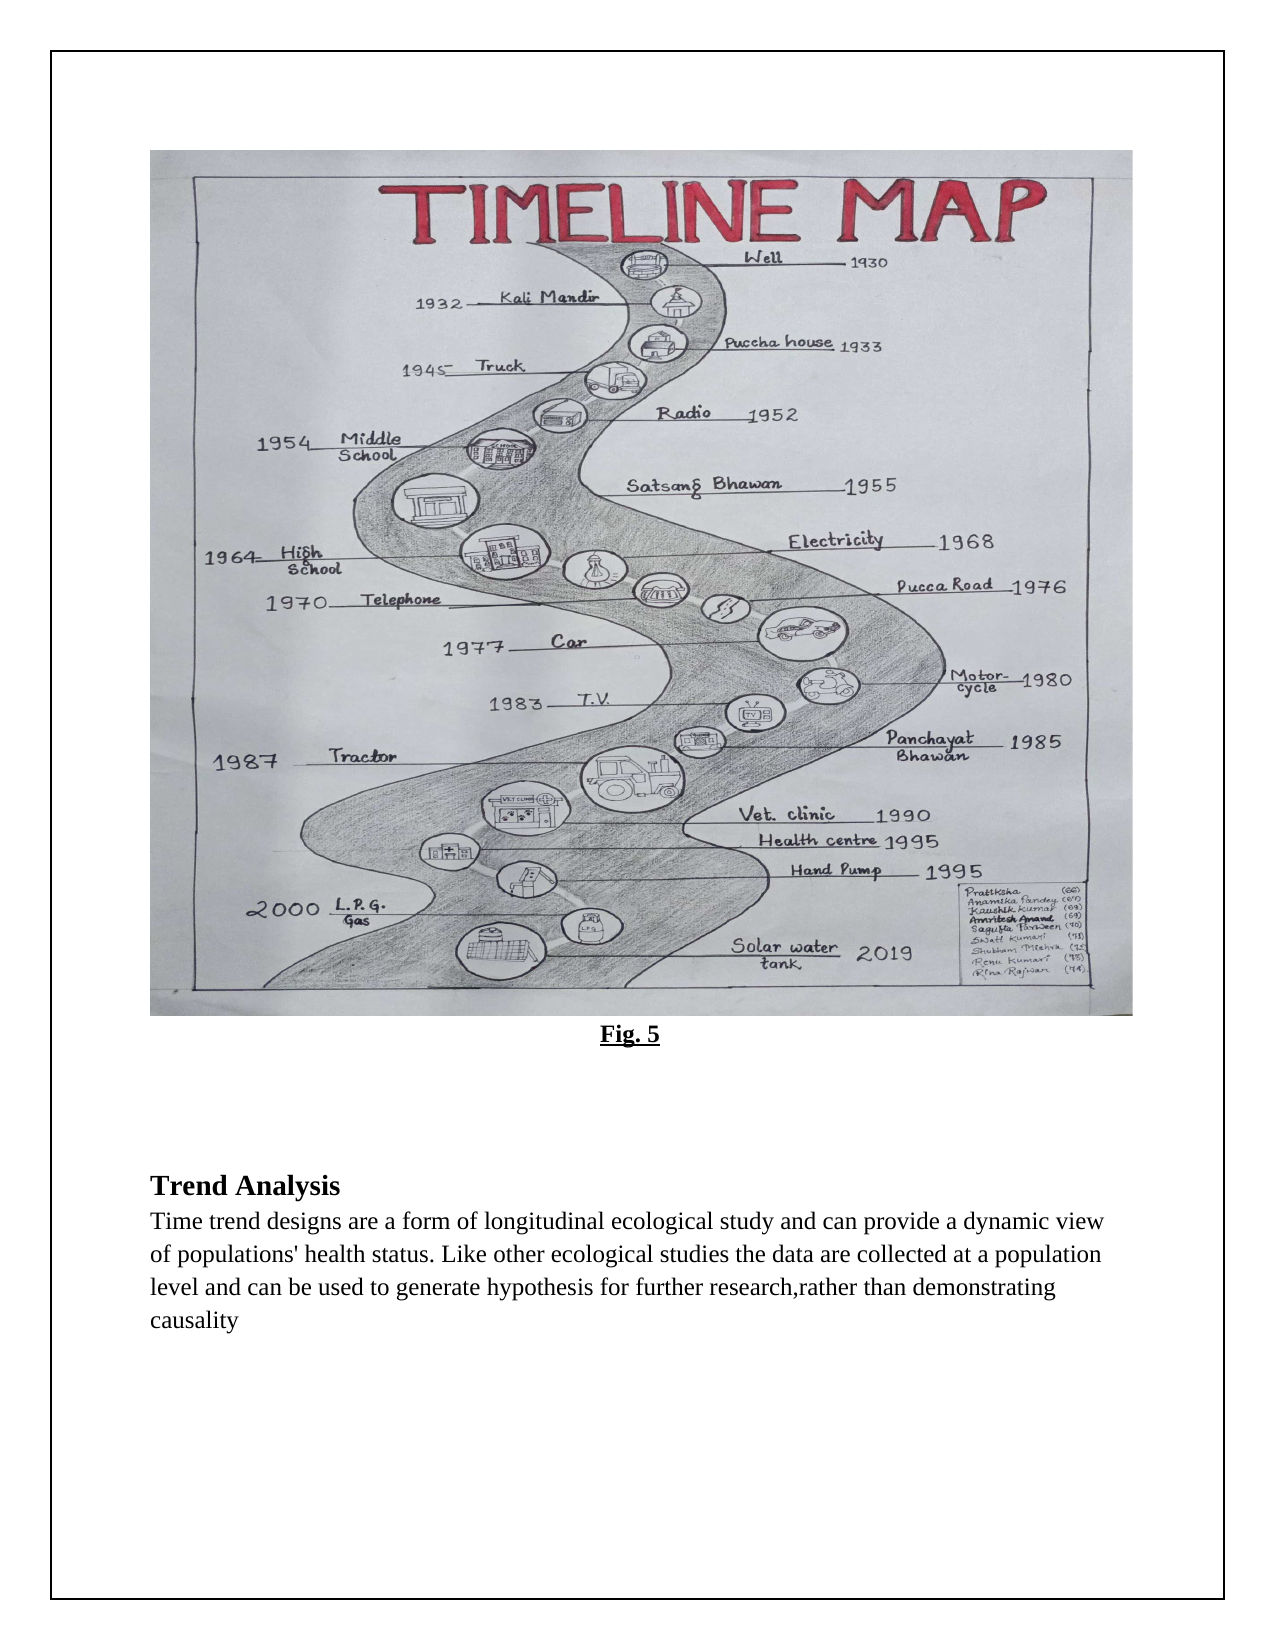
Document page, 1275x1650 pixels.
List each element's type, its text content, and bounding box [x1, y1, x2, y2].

text Time trend designs are a form of longitudinal ecological study and can provide a dynamic view of populations' health status. Like other ecological studies the data are collected at a population level and can be used to generate hypothesis for further research,rather than demonstrating causality [150, 1206, 1125, 1334]
text Trend Analysis [150, 1168, 1125, 1201]
picture [150, 150, 1133, 1016]
text Fig. 5 [150, 1019, 1125, 1048]
